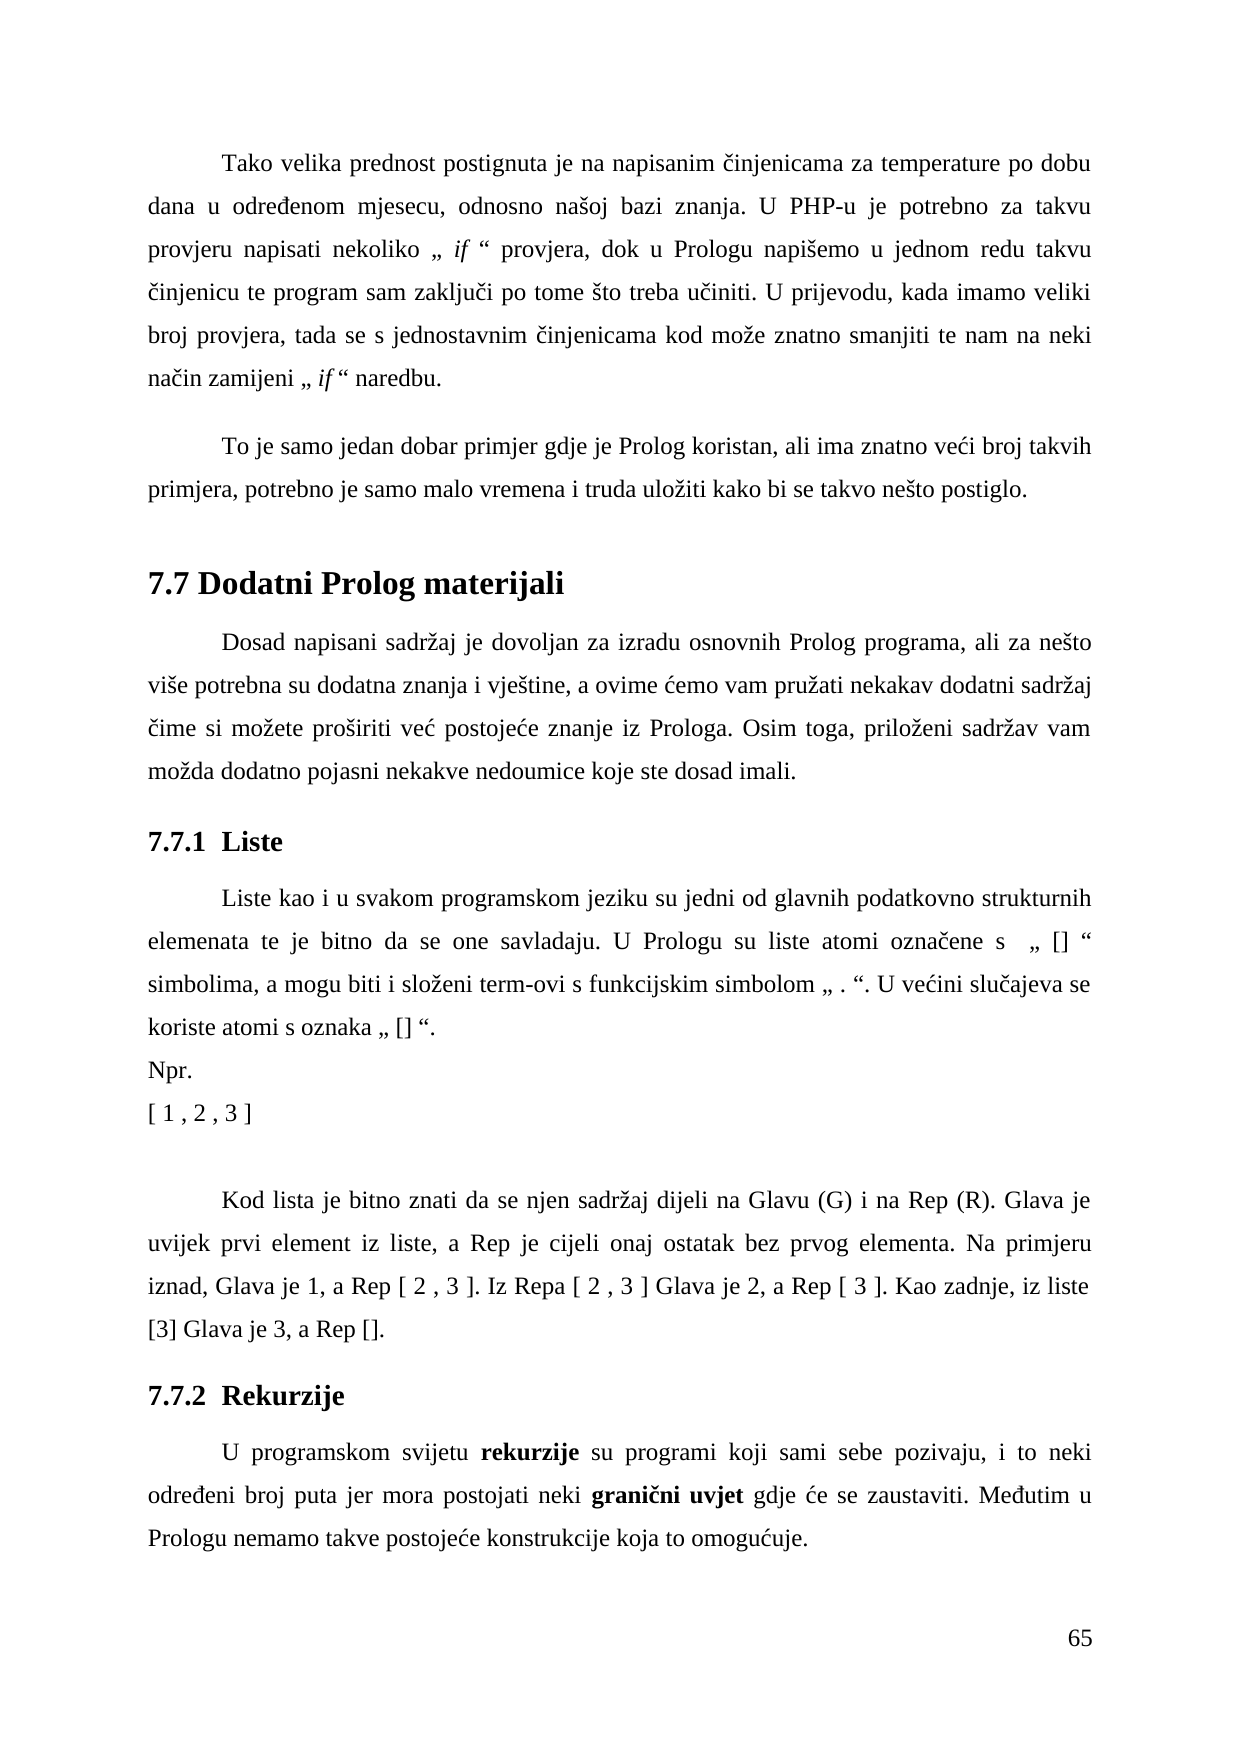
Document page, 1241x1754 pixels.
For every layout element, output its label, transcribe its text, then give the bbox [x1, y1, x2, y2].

text Dosad napisani sadržaj je dovoljan za izradu osnovnih Prolog programa, ali za nešto više potrebna su dodatna znanja i vještine, a ovime ćemo vam pružati nekakav dodatni sadržaj čime si možete proširiti već postojeće znanje iz Prologa. Osim toga, priloženi sadržav vam možda dodatno pojasni nekakve nedoumice koje ste dosad imali. [148, 627, 1093, 785]
subtitle 7.7 Dodatni Prolog materijali [148, 563, 1093, 602]
text Npr. [148, 1055, 1093, 1084]
text U programskom svijetu rekurzije su programi koji sami sebe pozivaju, i to neki određeni broj puta jer mora postojati neki granični uvjet gdje će se zaustaviti. Međutim u Prologu nemamo takve postojeće konstrukcije koja to omogućuje. [148, 1437, 1093, 1552]
text To je samo jedan dobar primjer gdje je Prolog koristan, ali ima znatno veći broj takvih primjera, potrebno je samo malo vremena i truda uložiti kako bi se takvo nešto postiglo. [148, 431, 1093, 503]
text Kod lista je bitno znati da se njen sadržaj dijeli na Glavu (G) i na Rep (R). Glava je uvijek prvi element iz liste, a Rep je cijeli onaj ostatak bez prvog elementa. Na primjeru iznad, Glava je 1, a Rep [ 2 , 3 ]. Iz Repa [ 2 , 3 ] Glava je 2, a Rep [ 3 ]. Kao zadnje, iz liste [3] Glava je 3, a Rep []. [148, 1185, 1093, 1343]
subtitle 7.7.1 Liste [148, 824, 1093, 858]
text Liste kao i u svakom programskom jeziku su jedni od glavnih podatkovno strukturnih elemenata te je bitno da se one savladaju. U Prologu su liste atomi označene s „ [] “ simbolima, a mogu biti i složeni term-ovi s funkcijskim simbolom „ . “. U većini slučajeva se koriste atomi s oznaka „ [] “. [148, 883, 1093, 1041]
subtitle 7.7.2 Rekurzije [148, 1378, 1093, 1412]
text [ 1 , 2 , 3 ] [148, 1098, 1093, 1127]
text Tako velika prednost postignuta je na napisanim činjenicama za temperature po dobu dana u određenom mjesecu, odnosno našoj bazi znanja. U PHP-u je potrebno za takvu provjeru napisati nekoliko „ if “ provjera, dok u Prologu napišemo u jednom redu takvu činjenicu te program sam zaključi po tome što treba učiniti. U prijevodu, kada imamo veliki broj provjera, tada se s jednostavnim činjenicama kod može znatno smanjiti te nam na neki način zamijeni „ if “ naredbu. [148, 148, 1093, 392]
